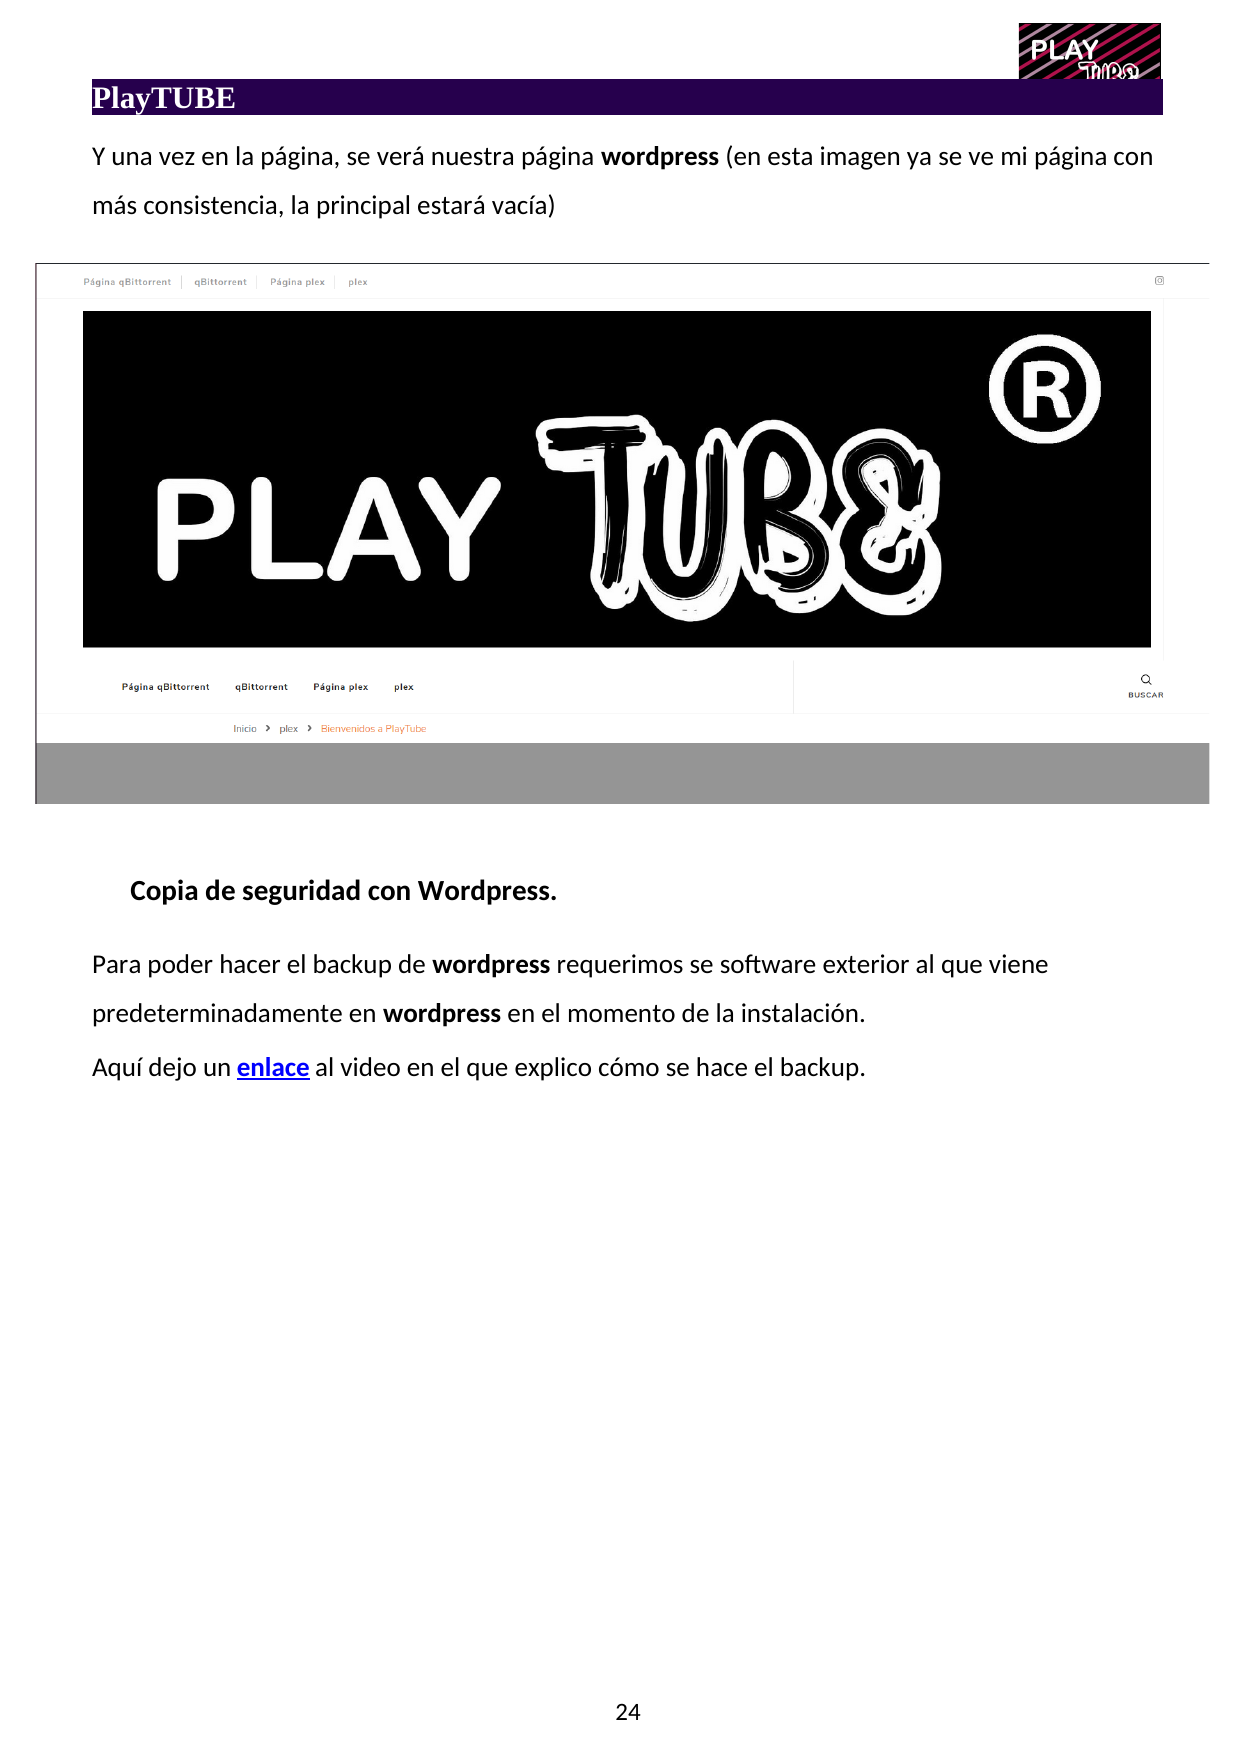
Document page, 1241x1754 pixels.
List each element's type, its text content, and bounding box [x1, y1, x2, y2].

picture [1018, 23, 1161, 79]
subtitle Copia de seguridad con Wordpress. [130, 872, 1209, 908]
text Para poder hacer el backup de wordpress requerimos se software exterior al que viene predeterminadamente en wordpress en el momento de la instalación. [92, 947, 1165, 1029]
text Aquí dejo un enlace al video en el que explico cómo se hace el backup. [92, 1050, 1165, 1083]
picture [35, 263, 1210, 804]
text Y una vez en la página, se verá nuestra página wordpress (en esta imagen ya se ve mi página con más consistencia, la principal estará vacía) [92, 139, 1165, 221]
